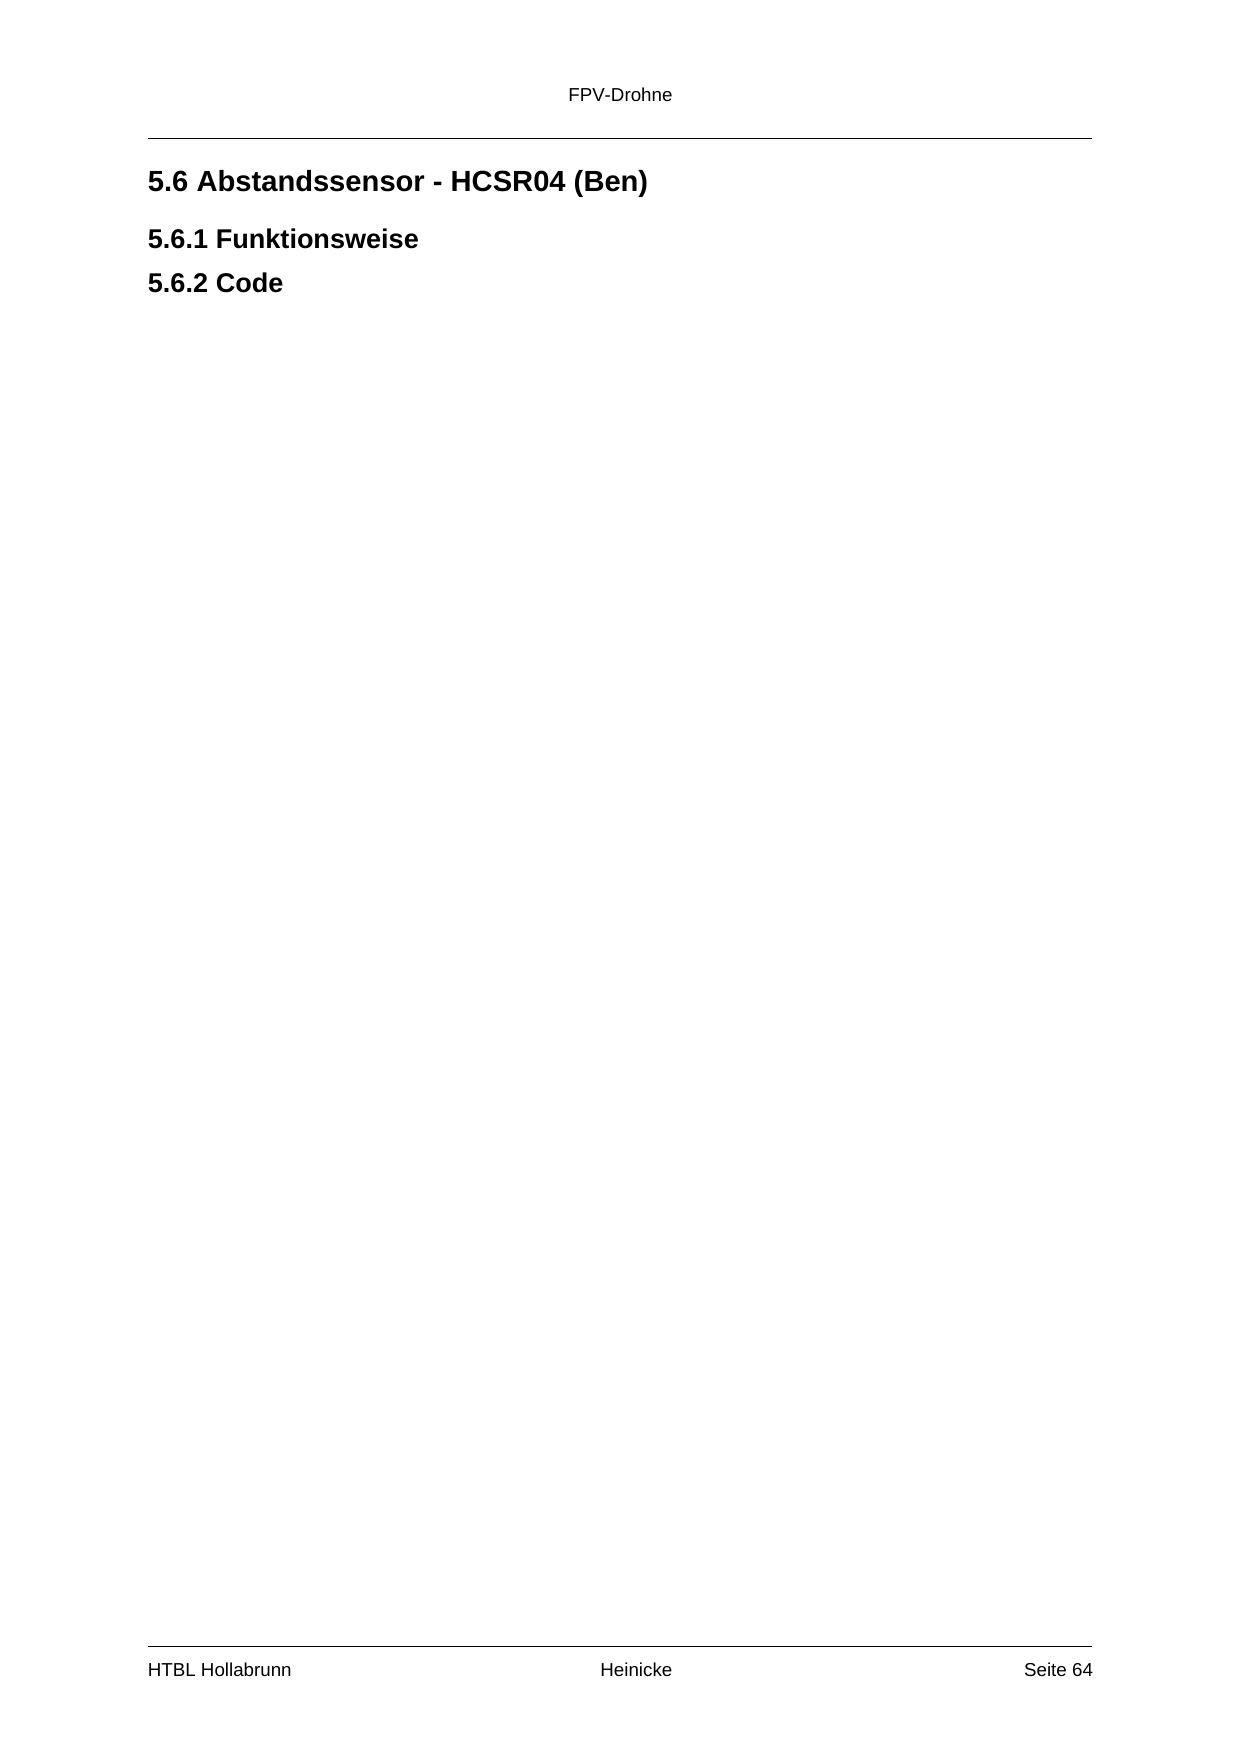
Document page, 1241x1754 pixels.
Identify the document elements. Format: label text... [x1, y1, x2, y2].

subtitle Code [148, 267, 1092, 298]
subtitle Abstandssensor - HCSR04 (Ben) [148, 164, 1092, 198]
subtitle Funktionsweise [148, 223, 1092, 254]
